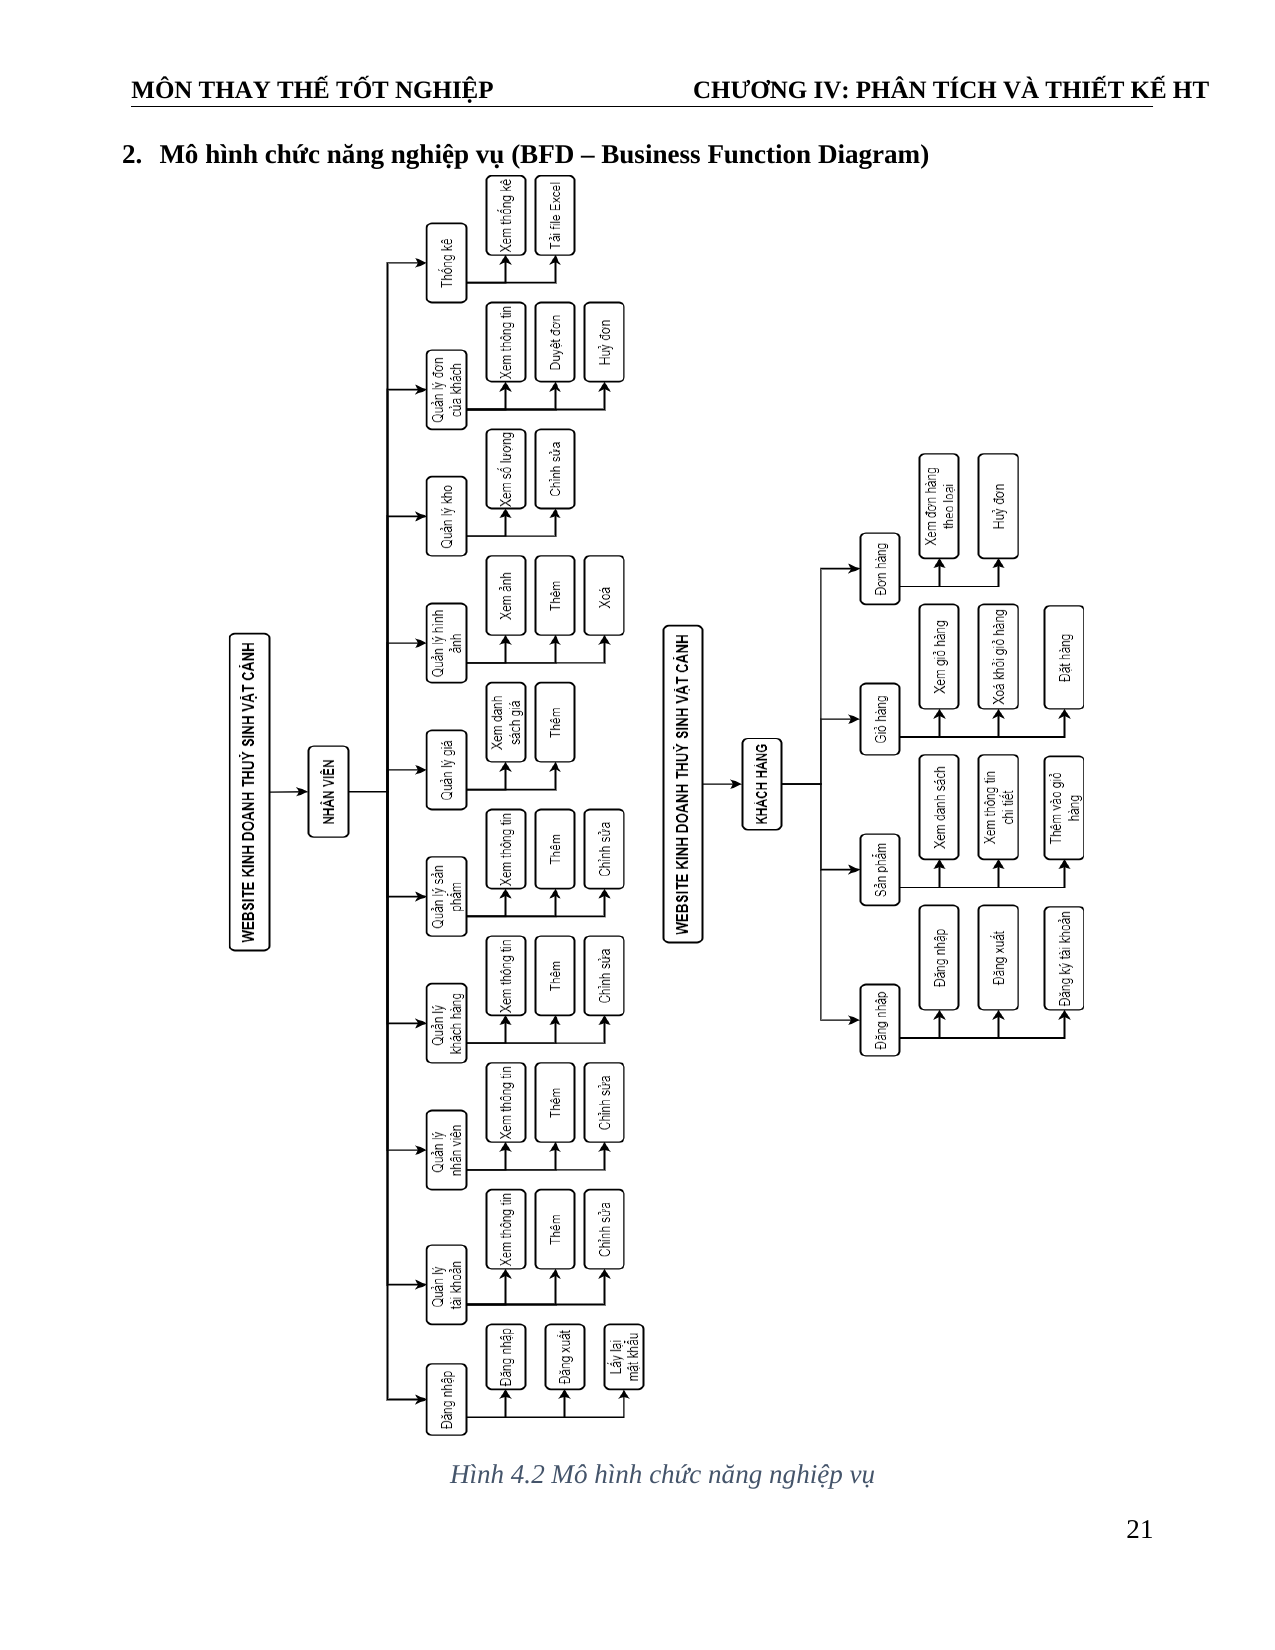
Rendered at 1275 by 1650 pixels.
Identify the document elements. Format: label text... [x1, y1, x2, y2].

text Hình 4.2 Mô hình chức năng nghiệp vụ [174, 1458, 1153, 1489]
list Mô hình chức năng nghiệp vụ (BFD – Business Function Diagram) [122, 138, 1153, 170]
picture [228, 175, 1084, 1436]
